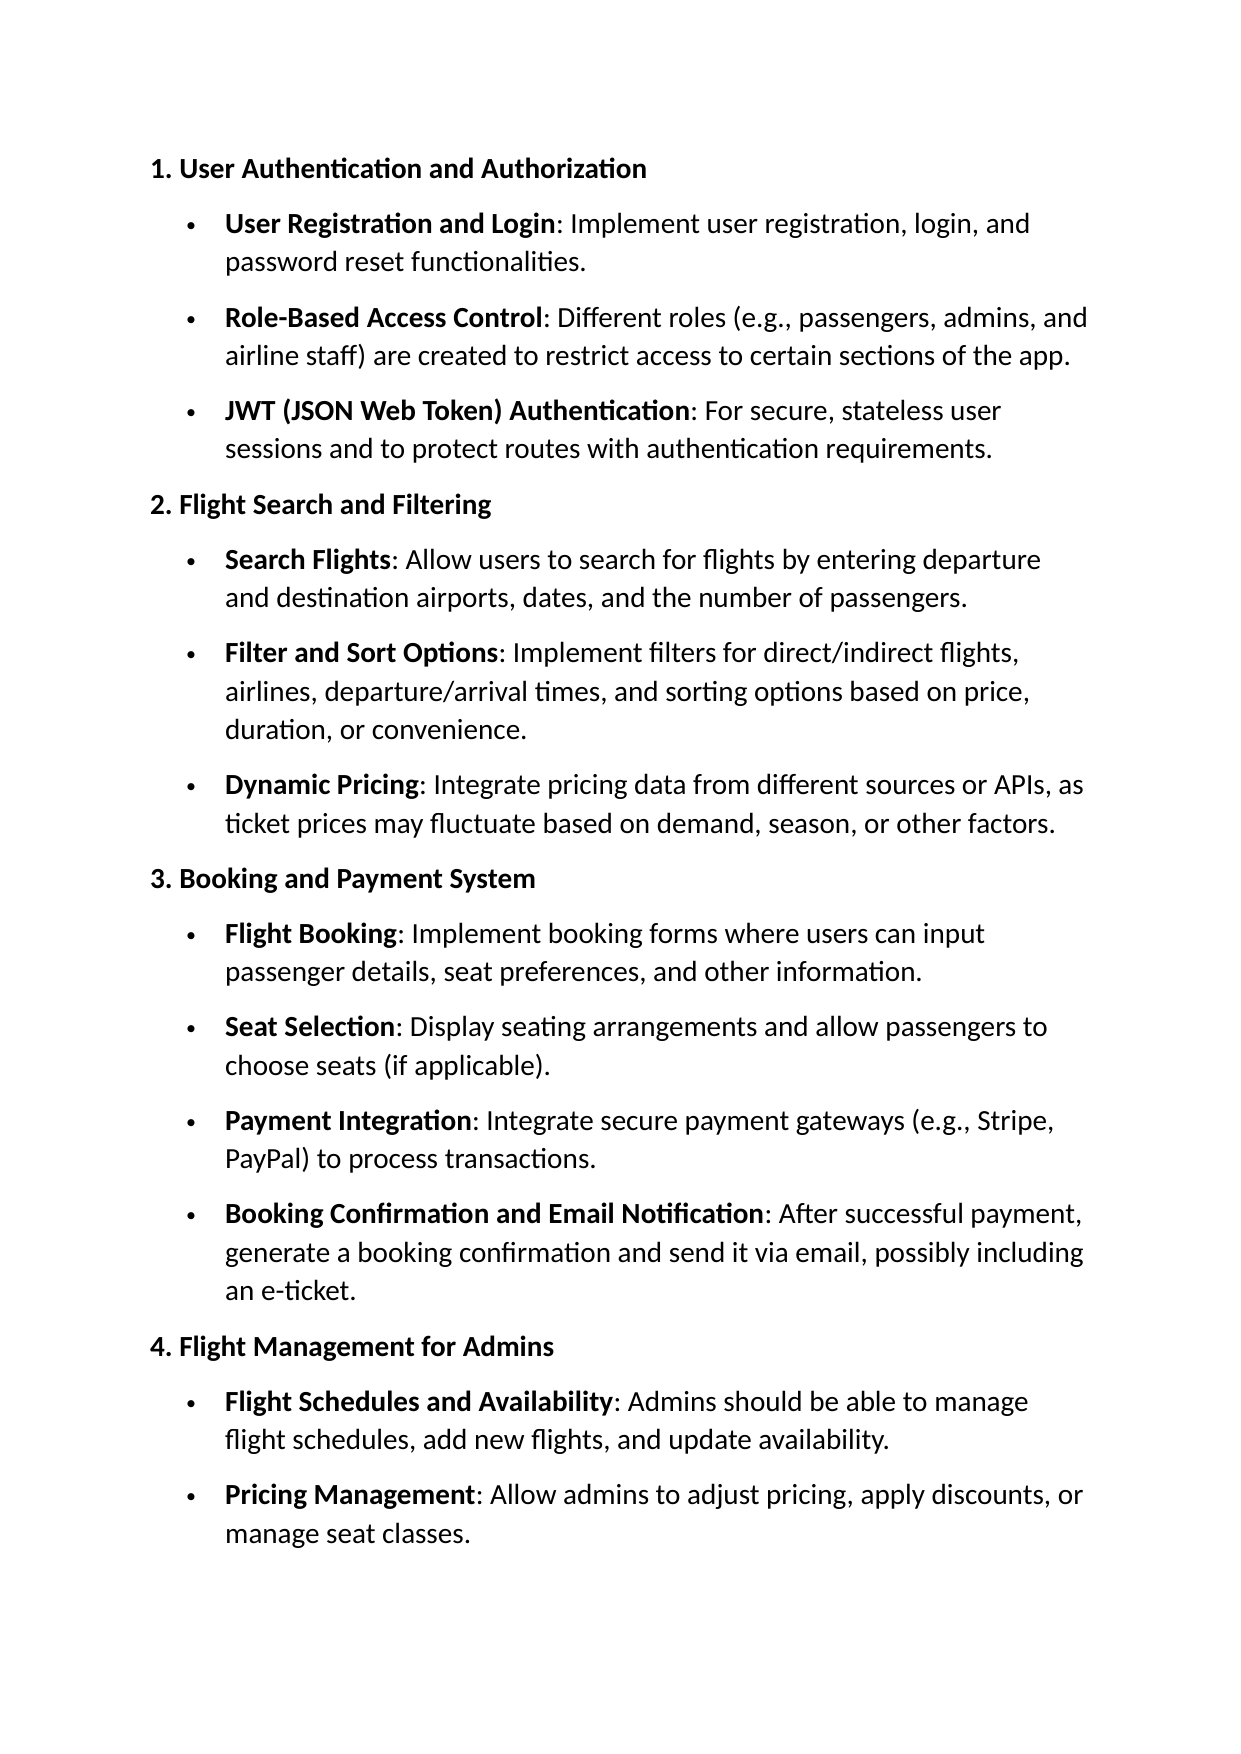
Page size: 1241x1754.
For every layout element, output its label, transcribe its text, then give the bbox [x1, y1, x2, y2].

list Search Flights: Allow users to search for flights by entering departure and destination airports, dates, and the number of passengers. [187, 541, 1090, 615]
list Flight Booking: Implement booking forms where users can input passenger details, seat preferences, and other information. [187, 915, 1090, 989]
list Pricing Management: Allow admins to adjust pricing, apply discounts, or manage seat classes. [187, 1476, 1090, 1550]
text 4. Flight Management for Admins [150, 1328, 1090, 1363]
list User Registration and Login: Implement user registration, login, and password reset functionalities. [187, 205, 1090, 279]
list Flight Schedules and Availability: Admins should be able to manage flight schedules, add new flights, and update availability. [187, 1383, 1090, 1457]
list Filter and Sort Options: Implement filters for direct/indirect flights, airlines, departure/arrival times, and sorting options based on price, duration, or convenience. [187, 634, 1090, 747]
text 3. Booking and Payment System [150, 860, 1090, 896]
list JWT (JSON Web Token) Authentication: For secure, stateless user sessions and to protect routes with authentication requirements. [187, 392, 1090, 466]
text 1. User Authentication and Authorization [150, 150, 1090, 186]
list Payment Integration: Integrate secure payment gateways (e.g., Stripe, PayPal) to process transactions. [187, 1102, 1090, 1176]
text 2. Flight Search and Filtering [150, 486, 1090, 521]
list Seat Selection: Display seating arrangements and allow passengers to choose seats (if applicable). [187, 1008, 1090, 1083]
list Booking Confirmation and Email Notification: After successful payment, generate a booking confirmation and send it via email, possibly including an e-ticket. [187, 1196, 1090, 1308]
list Dynamic Pricing: Integrate pricing data from different sources or APIs, as ticket prices may fluctuate based on demand, season, or other factors. [187, 766, 1090, 840]
list Role-Based Access Control: Different roles (e.g., passengers, admins, and airline staff) are created to restrict access to certain sections of the app. [187, 299, 1090, 373]
